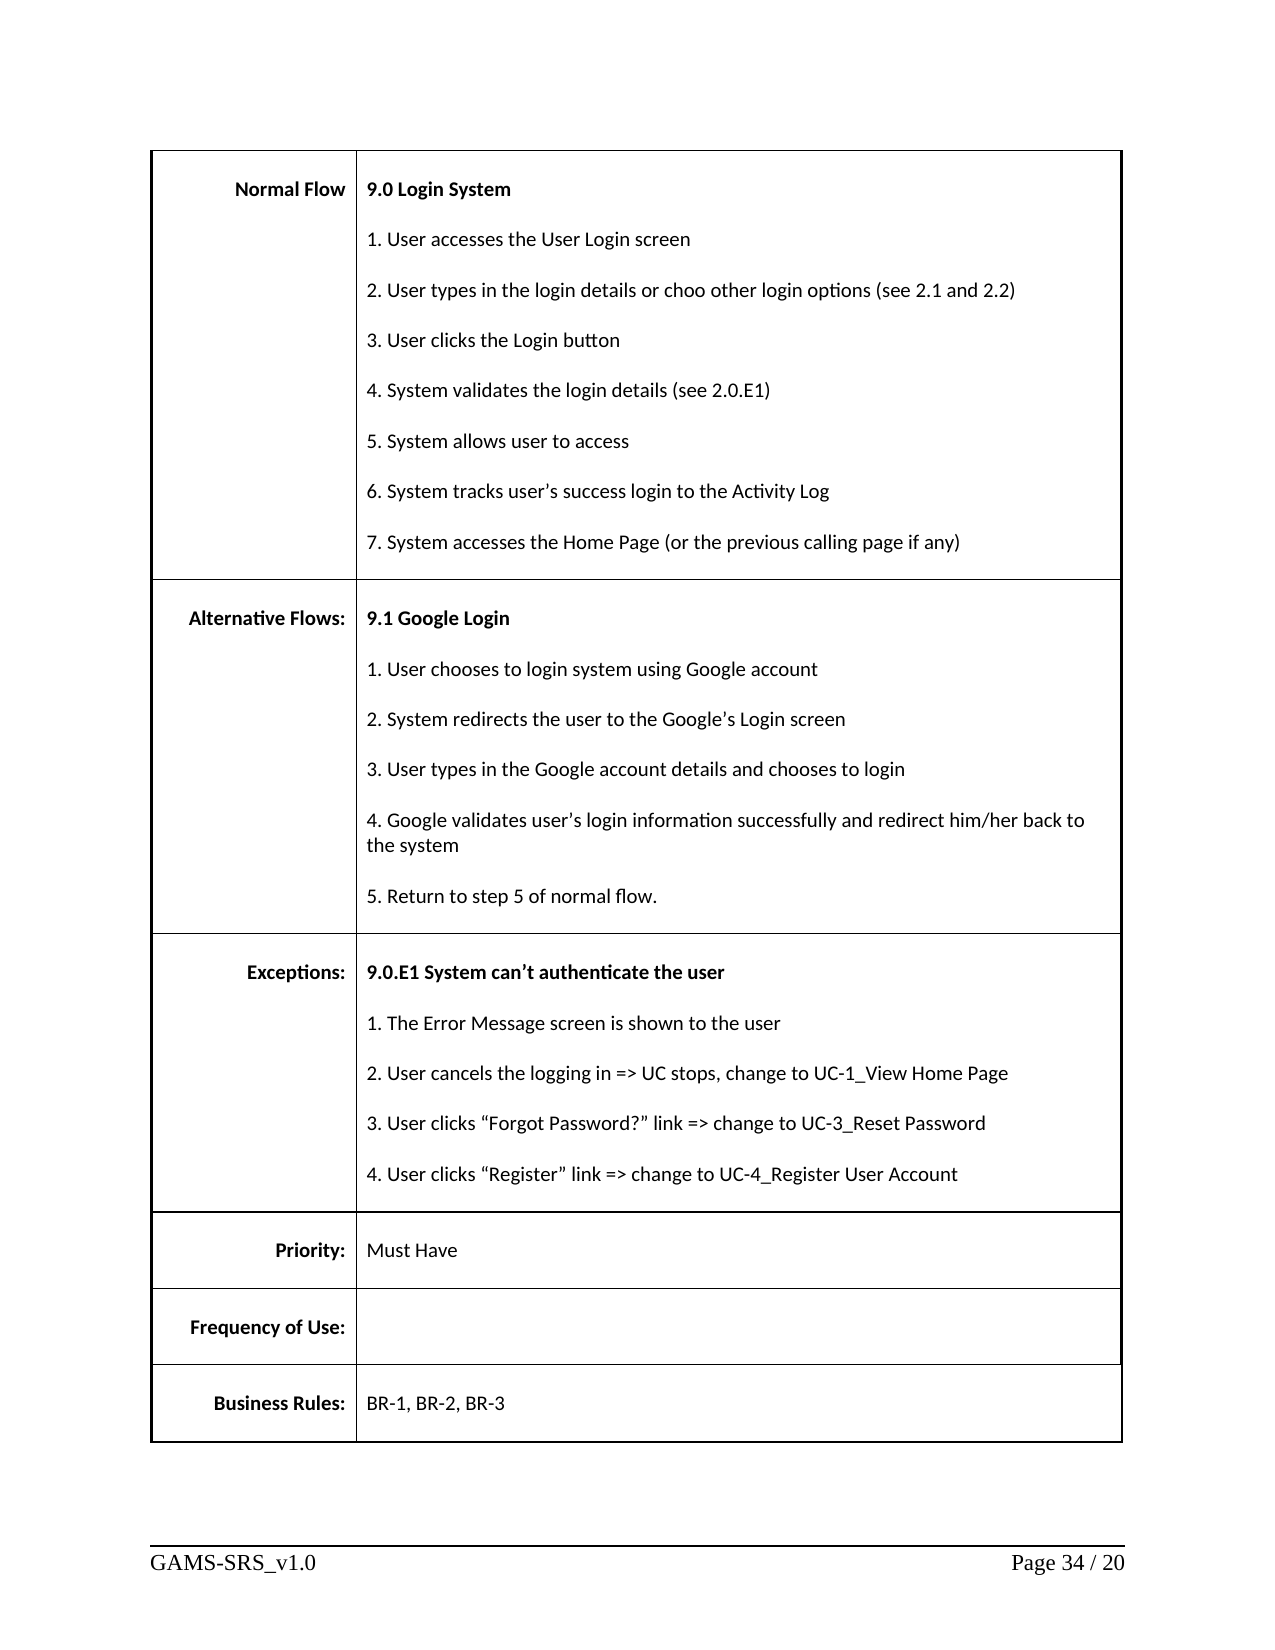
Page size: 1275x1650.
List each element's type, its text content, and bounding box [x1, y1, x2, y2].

table_cell Exceptions: [153, 934, 356, 1211]
table_cell Normal Flow [153, 151, 356, 579]
table_cell Priority: [153, 1213, 356, 1288]
table_cell BR-1, BR-2, BR-3 [357, 1365, 1121, 1441]
table_cell Frequency of Use: [153, 1289, 356, 1364]
table_cell Business Rules: [153, 1365, 356, 1441]
table_cell Must Have [357, 1213, 1120, 1288]
table_cell 9.0.E1 System can’t authenticate the user 1. The Error Message screen is shown to the user 2. User cancels the logging in => UC stops, change to UC-1_View Home Page 3. User clicks “Forgot Password?” link => change to UC-3_Reset Password 4. User clicks “Register” link => change to UC-4_Register User Account [357, 934, 1120, 1211]
table_cell 9.0 Login System 1. User accesses the User Login screen 2. User types in the login details or choo other login options (see 2.1 and 2.2) 3. User clicks the Login button 4. System validates the login details (see 2.0.E1) 5. System allows user to access 6. System tracks user’s success login to the Activity Log 7. System accesses the Home Page (or the previous calling page if any) [357, 151, 1120, 579]
table_cell Alternative Flows: [153, 580, 356, 933]
table_cell [357, 1289, 1120, 1364]
table_cell 9.1 Google Login 1. User chooses to login system using Google account 2. System redirects the user to the Google’s Login screen 3. User types in the Google account details and chooses to login 4. Google validates user’s login information successfully and redirect him/her back to the system 5. Return to step 5 of normal flow. [357, 580, 1120, 933]
